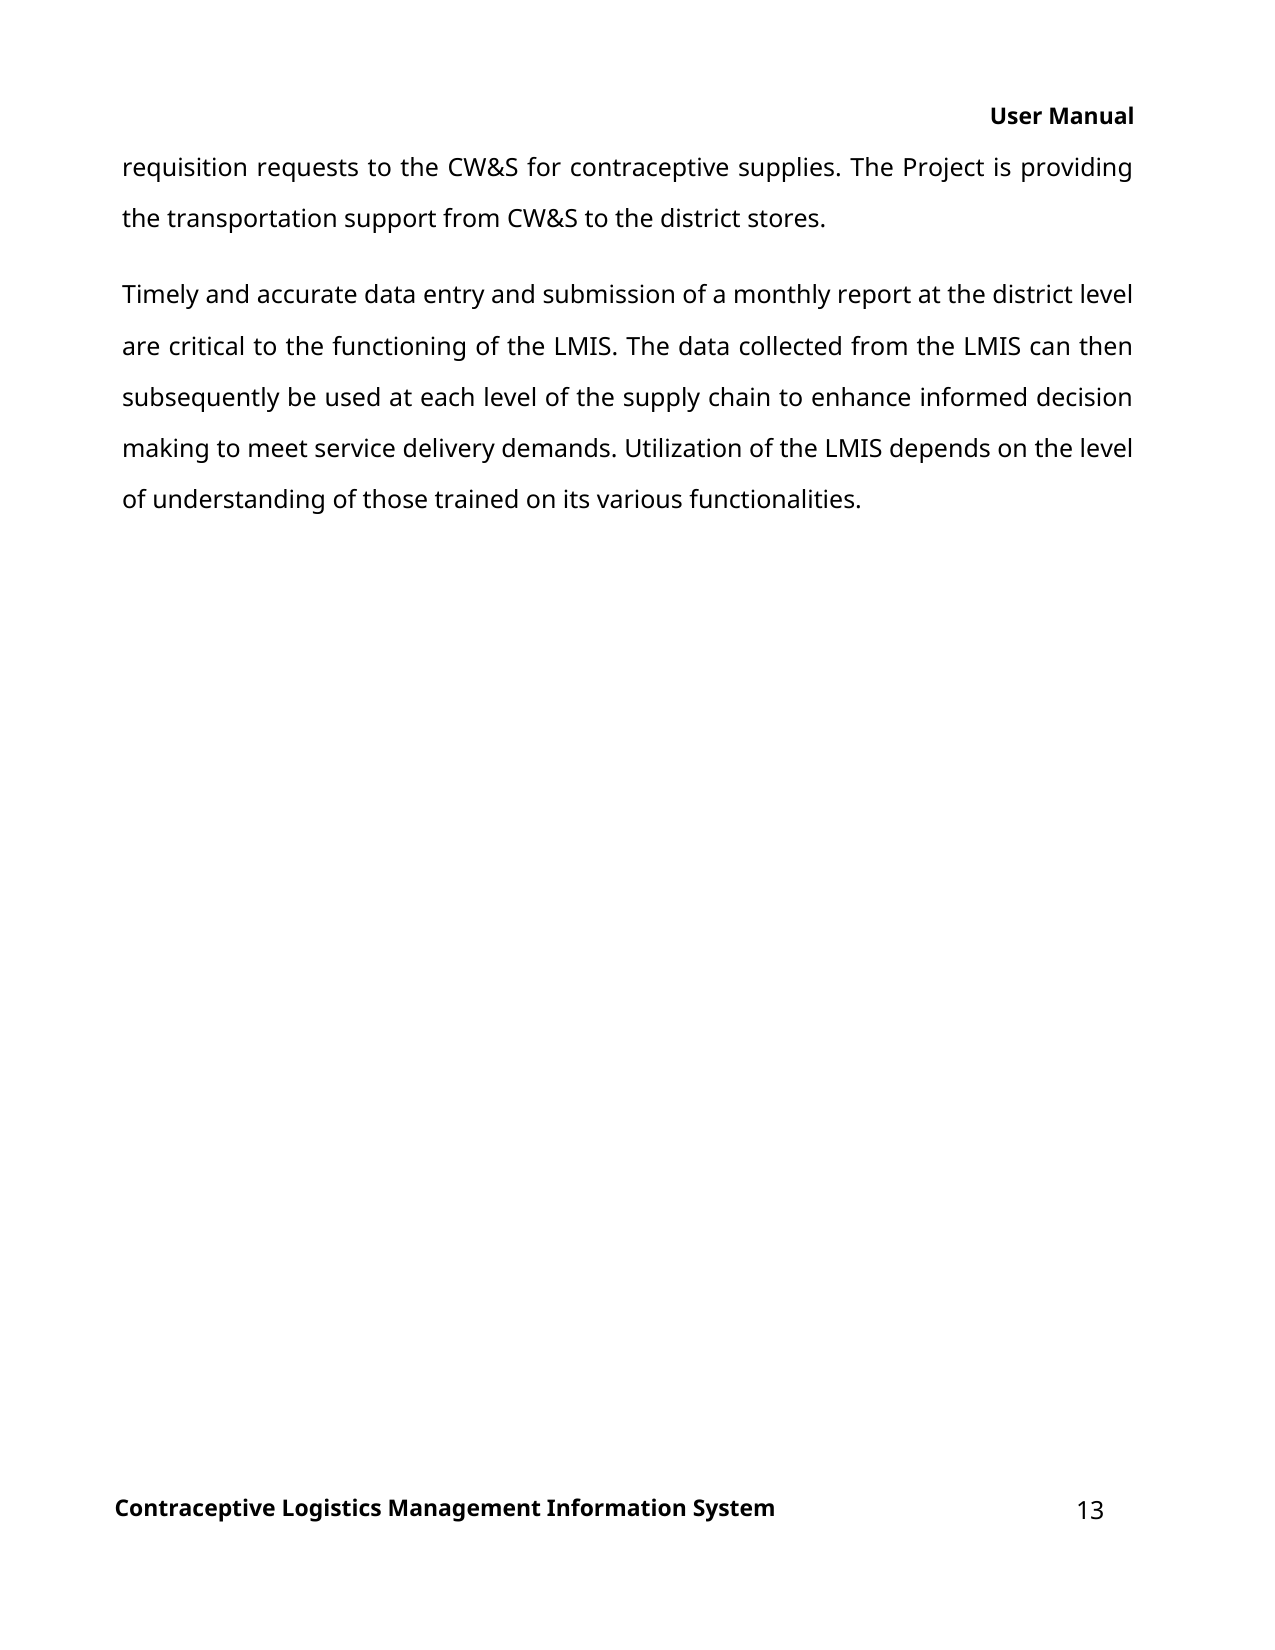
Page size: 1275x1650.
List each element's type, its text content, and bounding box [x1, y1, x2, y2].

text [122, 150, 1134, 235]
text Timely and accurate data entry and submission of a monthly report at the district level are critical to the functioning of the LMIS. The data collected from the LMIS can then subsequently be used at each level of the supply chain to enhance informed decision making to meet service delivery demands. Utilization of the LMIS depends on the level of understanding of those trained on its various functionalities. [122, 277, 1134, 515]
